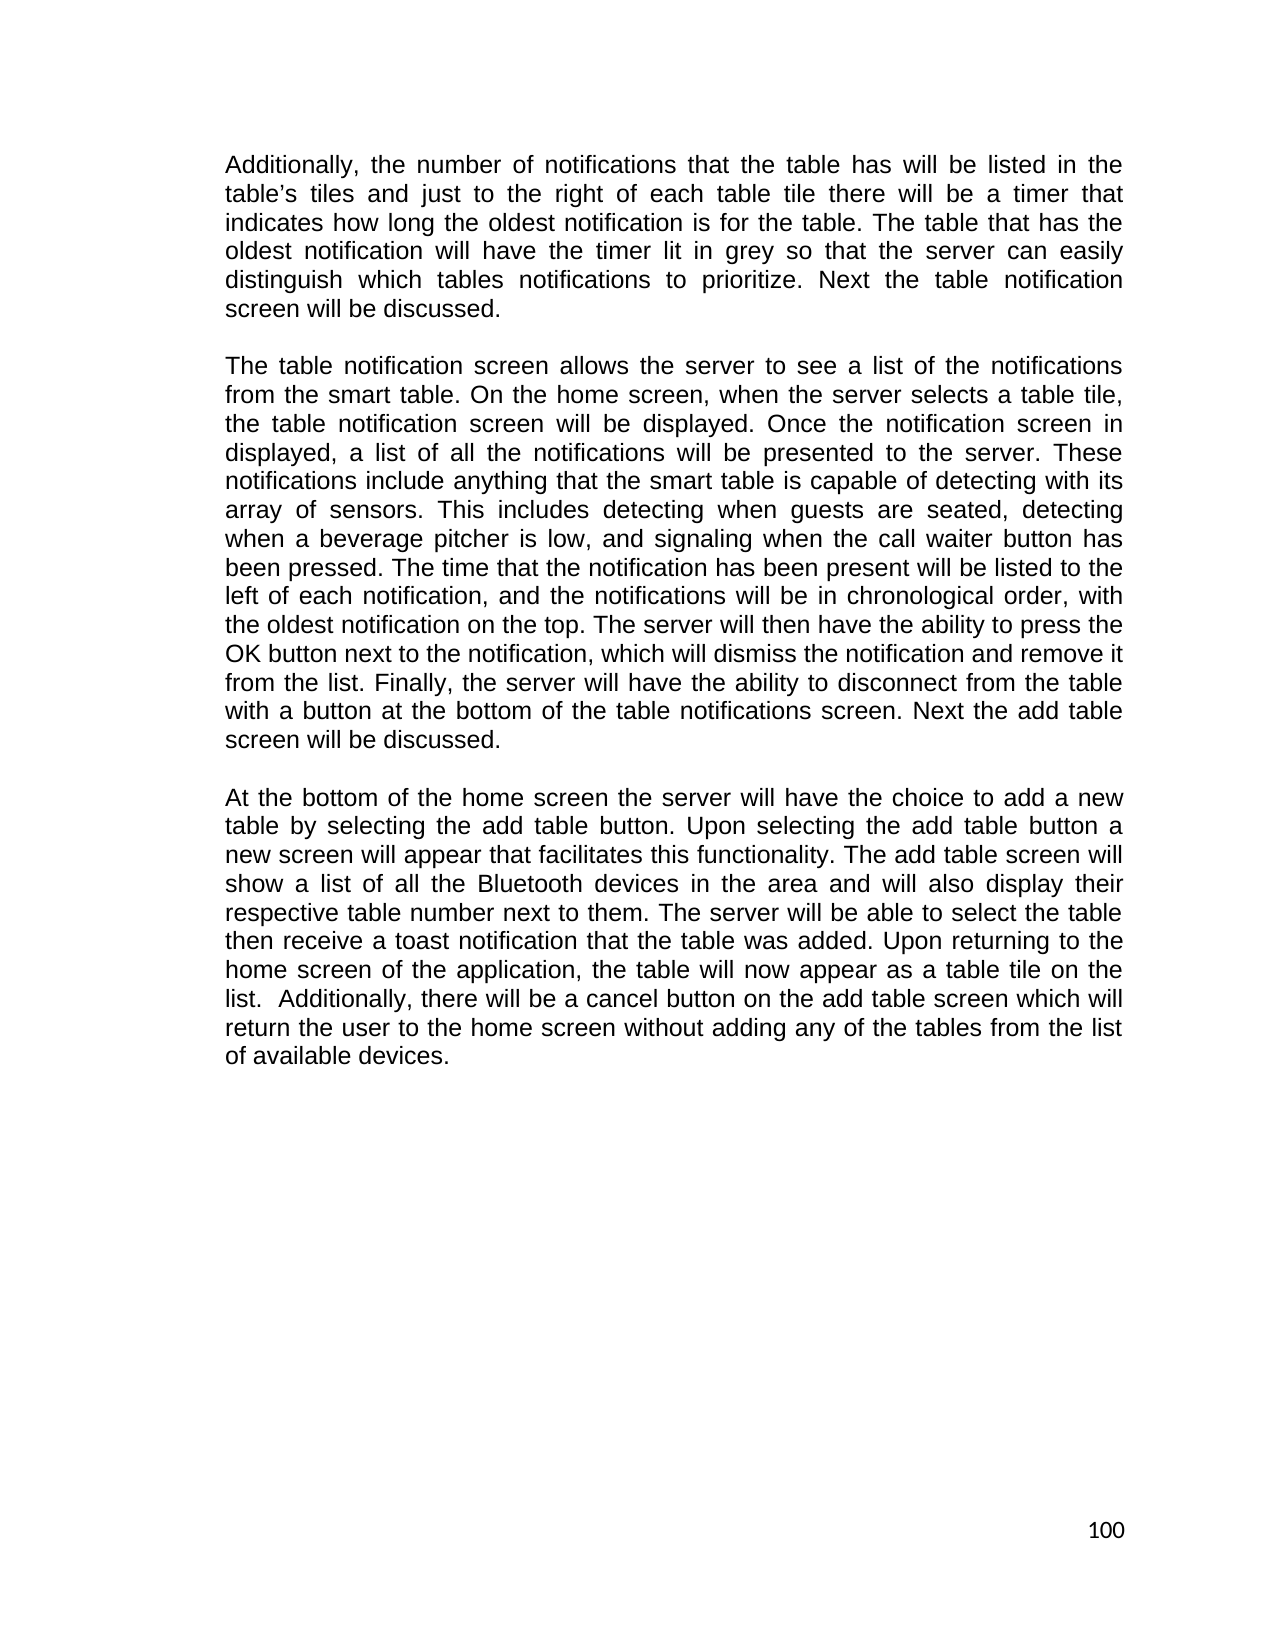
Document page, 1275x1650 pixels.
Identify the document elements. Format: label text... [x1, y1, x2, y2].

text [225, 150, 1125, 322]
text The table notification screen allows the server to see a list of the notifications from the smart table. On the home screen, when the server selects a table tile, the table notification screen will be displayed. Once the notification screen in displayed, a list of all the notifications will be presented to the server. These notifications include anything that the smart table is capable of detecting with its array of sensors. This includes detecting when guests are seated, detecting when a beverage pitcher is low, and signaling when the call waiter button has been pressed. The time that the notification has been present will be listed to the left of each notification, and the notifications will be in chronological order, with the oldest notification on the top. The server will then have the ability to press the OK button next to the notification, which will dismiss the notification and remove it from the list. Finally, the server will have the ability to disconnect from the table with a button at the bottom of the table notifications screen. Next the add table screen will be discussed. [225, 351, 1125, 754]
text At the bottom of the home screen the server will have the choice to add a new table by selecting the add table button. Upon selecting the add table button a new screen will appear that facilitates this functionality. The add table screen will show a list of all the Bluetooth devices in the area and will also display their respective table number next to them. The server will be able to select the table then receive a toast notification that the table was added. Upon returning to the home screen of the application, the table will now appear as a table tile on the list. Additionally, there will be a cancel button on the add table screen which will return the user to the home screen without adding any of the tables from the list of available devices. [225, 782, 1125, 1070]
